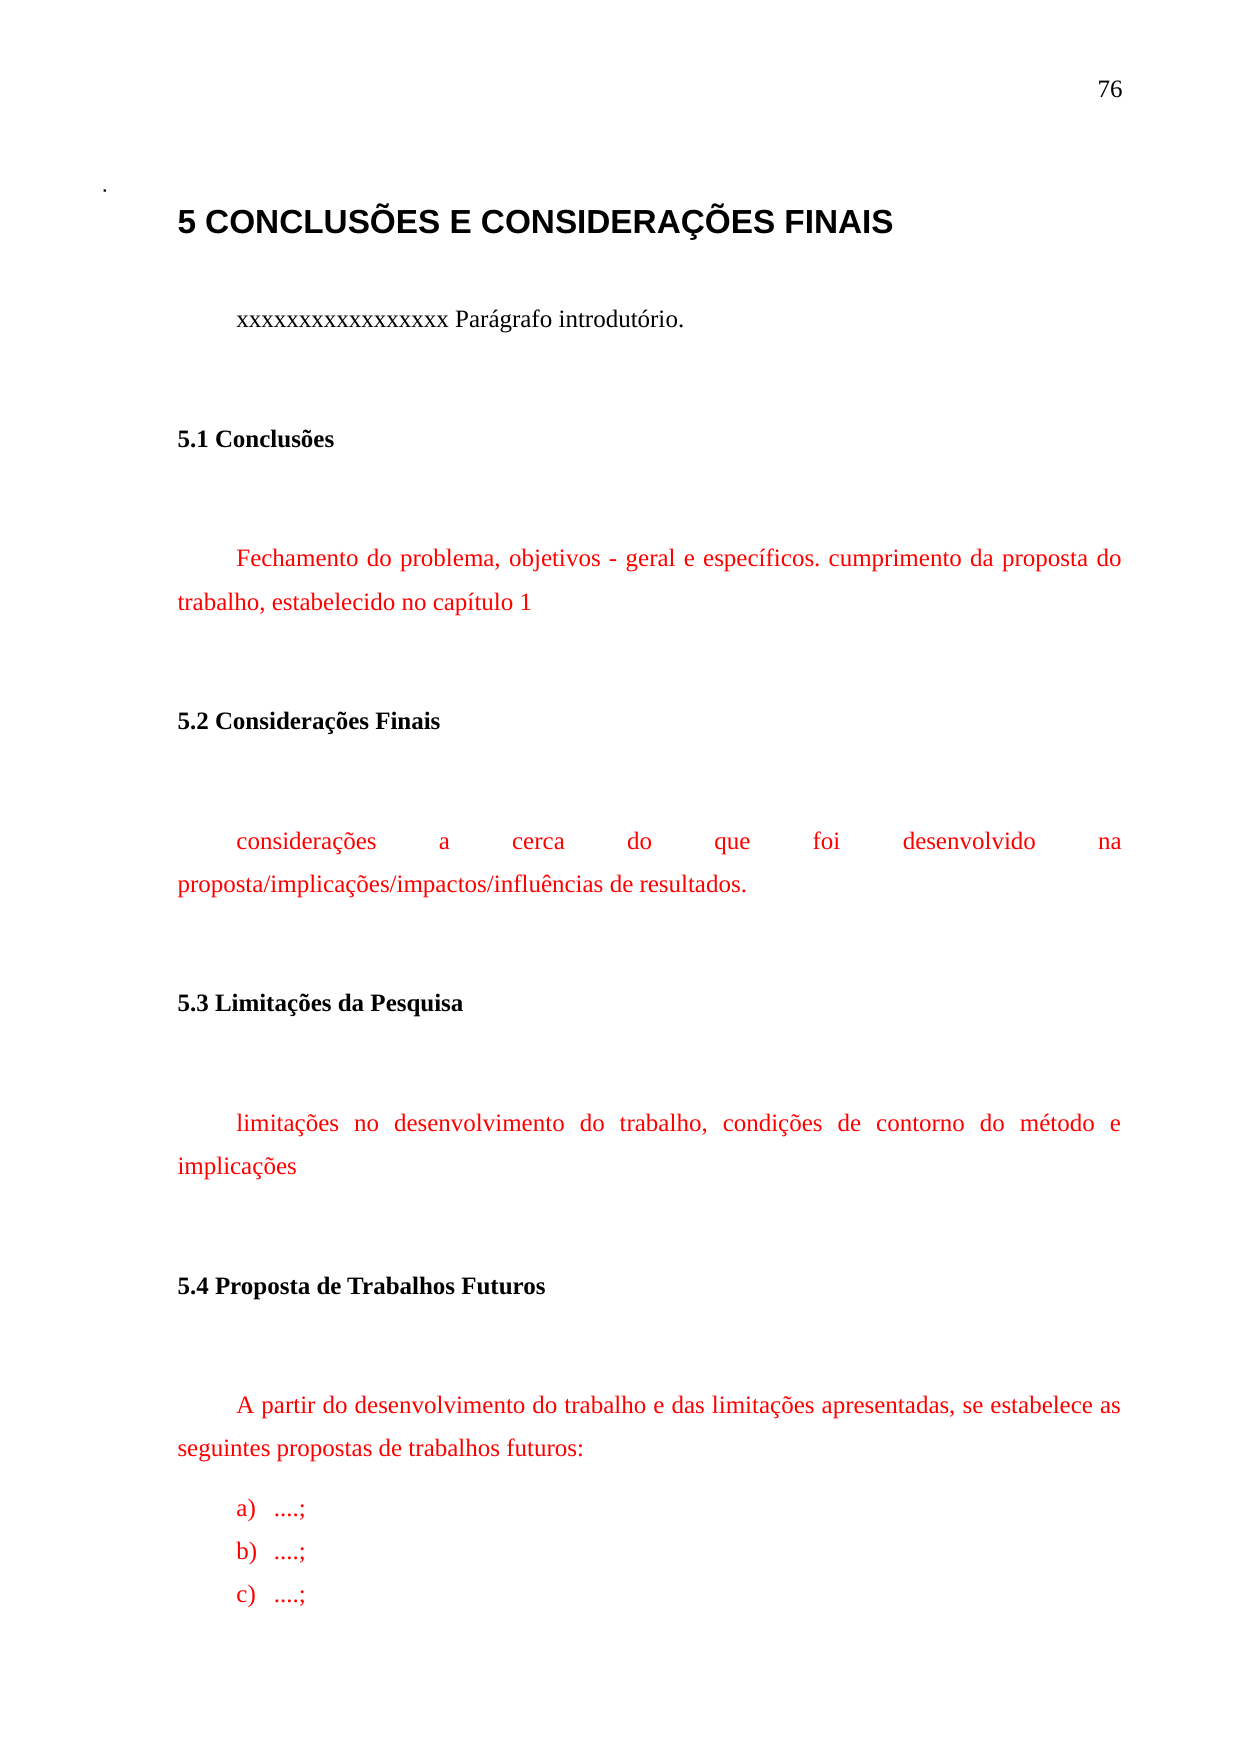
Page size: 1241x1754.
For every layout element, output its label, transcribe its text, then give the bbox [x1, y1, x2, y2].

text Fechamento do problema, objetivos - geral e específicos. cumprimento da proposta do trabalho, estabelecido no capítulo 1 [177, 543, 1122, 615]
subtitle 5.1 Conclusões [177, 424, 1122, 453]
subtitle 5.2 Considerações Finais [177, 706, 1122, 735]
list ....; [236, 1579, 1122, 1608]
text considerações a cerca do que foi desenvolvido na proposta/implicações/impactos/influências de resultados. [177, 826, 1122, 898]
list ....; [236, 1493, 1122, 1522]
subtitle 5 CONCLUSÕES E CONSIDERAÇÕES FINAIS [177, 202, 1122, 241]
list ....; [236, 1536, 1122, 1565]
text xxxxxxxxxxxxxxxxx Parágrafo introdutório. [177, 304, 1122, 333]
subtitle 5.3 Limitações da Pesquisa [177, 988, 1122, 1017]
text limitações no desenvolvimento do trabalho, condições de contorno do método e implicações [177, 1108, 1122, 1180]
text A partir do desenvolvimento do trabalho e das limitações apresentadas, se estabelece as seguintes propostas de trabalhos futuros: [177, 1390, 1122, 1462]
subtitle 5.4 Proposta de Trabalhos Futuros [177, 1271, 1122, 1299]
